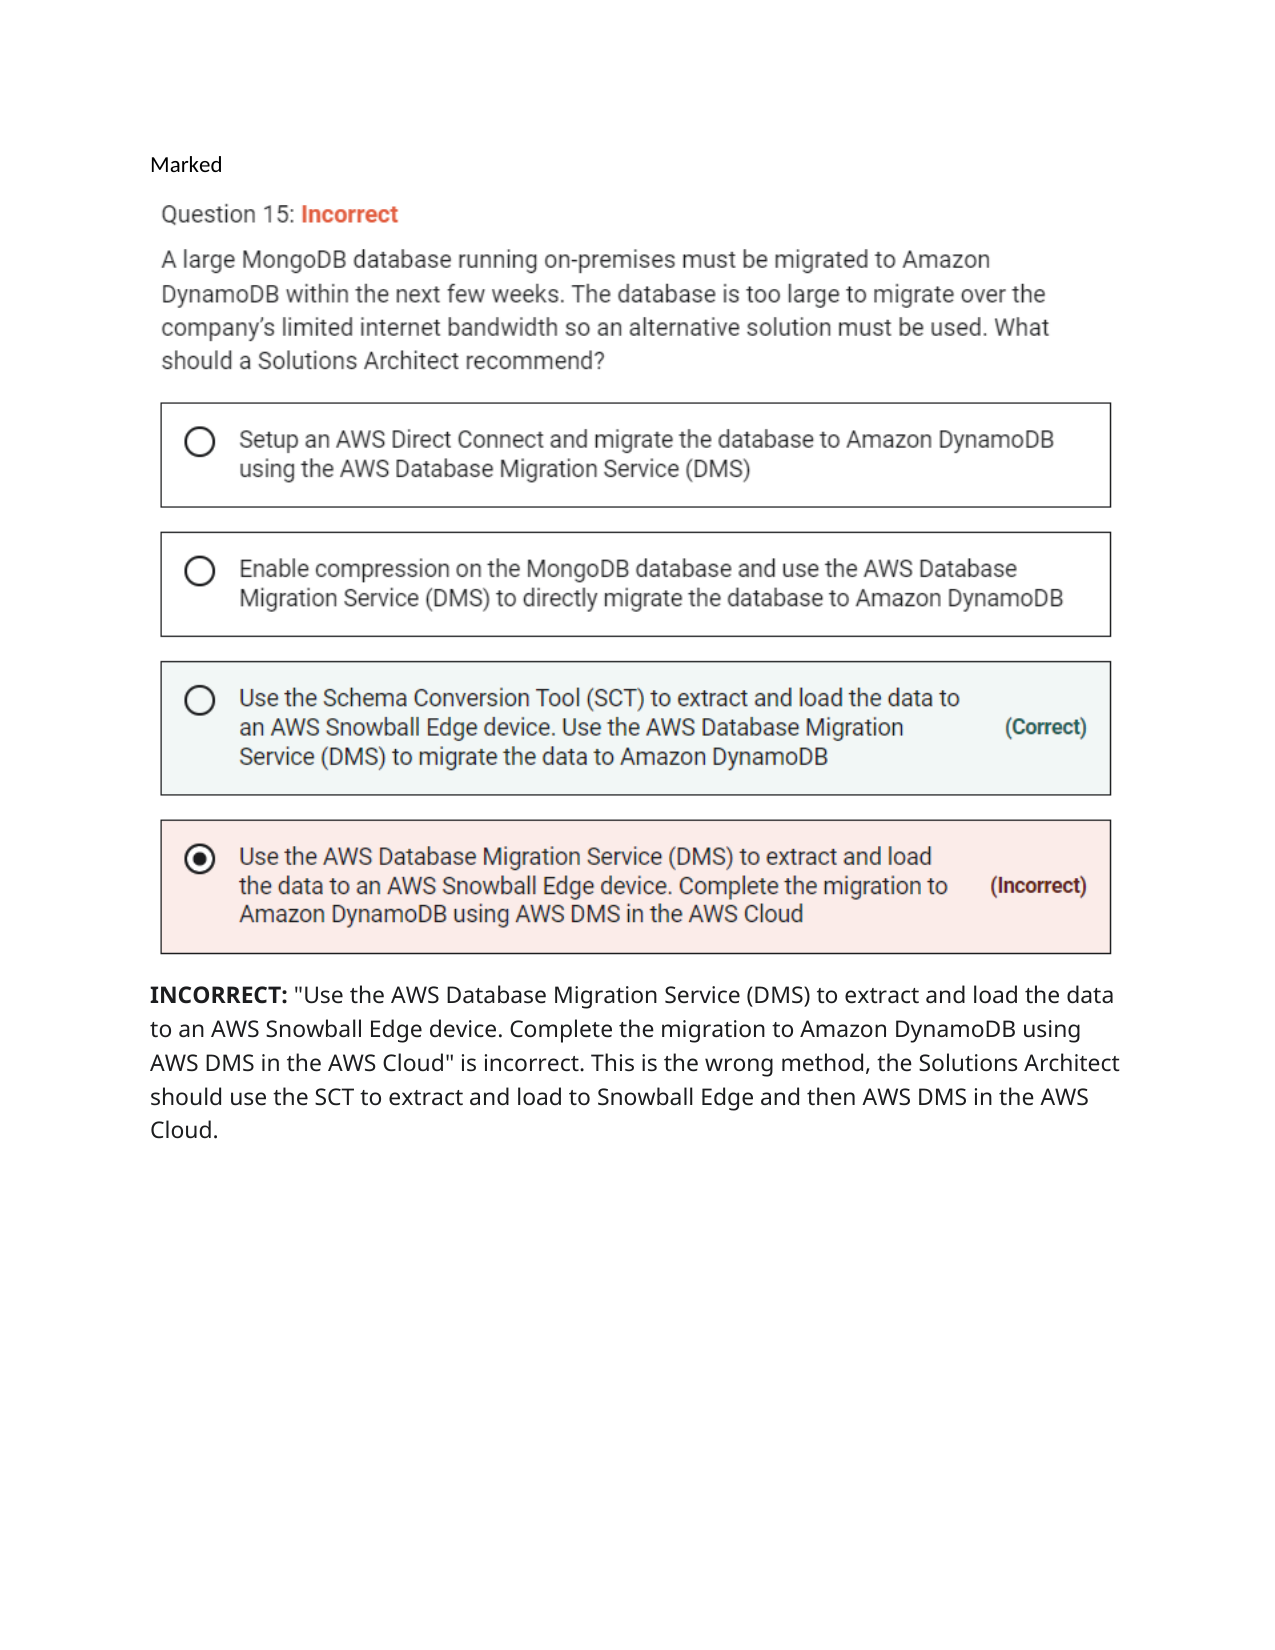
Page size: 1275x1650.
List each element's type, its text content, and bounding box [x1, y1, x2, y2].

text Marked [150, 150, 1125, 178]
picture [150, 196, 1125, 961]
text INCORRECT: "Use the AWS Database Migration Service (DMS) to extract and load the data to an AWS Snowball Edge device. Complete the migration to Amazon DynamoDB using AWS DMS in the AWS Cloud" is incorrect. This is the wrong method, the Solutions Architect should use the SCT to extract and load to Snowball Edge and then AWS DMS in the AWS Cloud. [150, 979, 1125, 1146]
